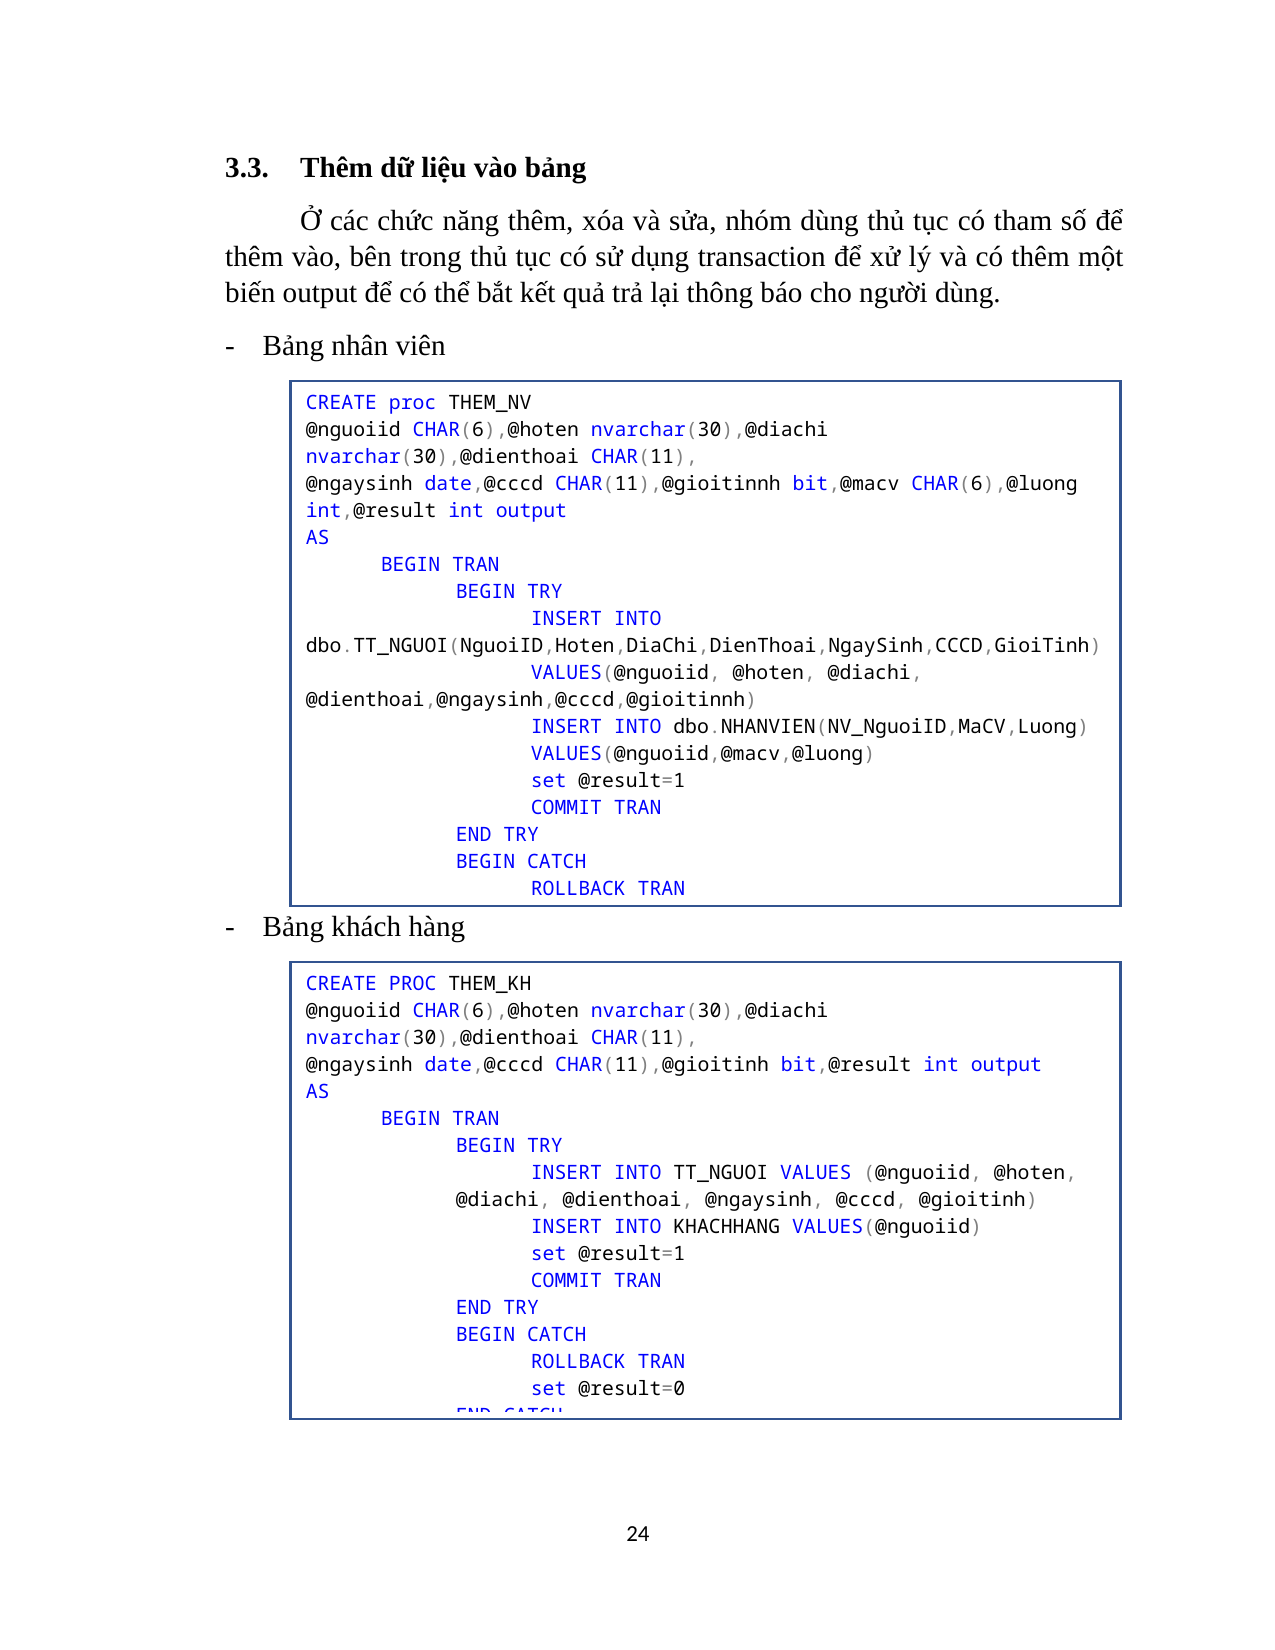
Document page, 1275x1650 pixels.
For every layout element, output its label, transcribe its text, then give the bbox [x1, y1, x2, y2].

list Bảng nhân viên [225, 328, 1125, 361]
list Bảng khách hàng [225, 909, 1125, 942]
text Ở các chức năng thêm, xóa và sửa, nhóm dùng thủ tục có tham số để thêm vào, bên trong thủ tục có sử dụng transaction để xử lý và có thêm một biến output để có thể bắt kết quả trả lại thông báo cho người dùng. [225, 203, 1125, 309]
list Thêm dữ liệu vào bảng [225, 150, 1125, 183]
